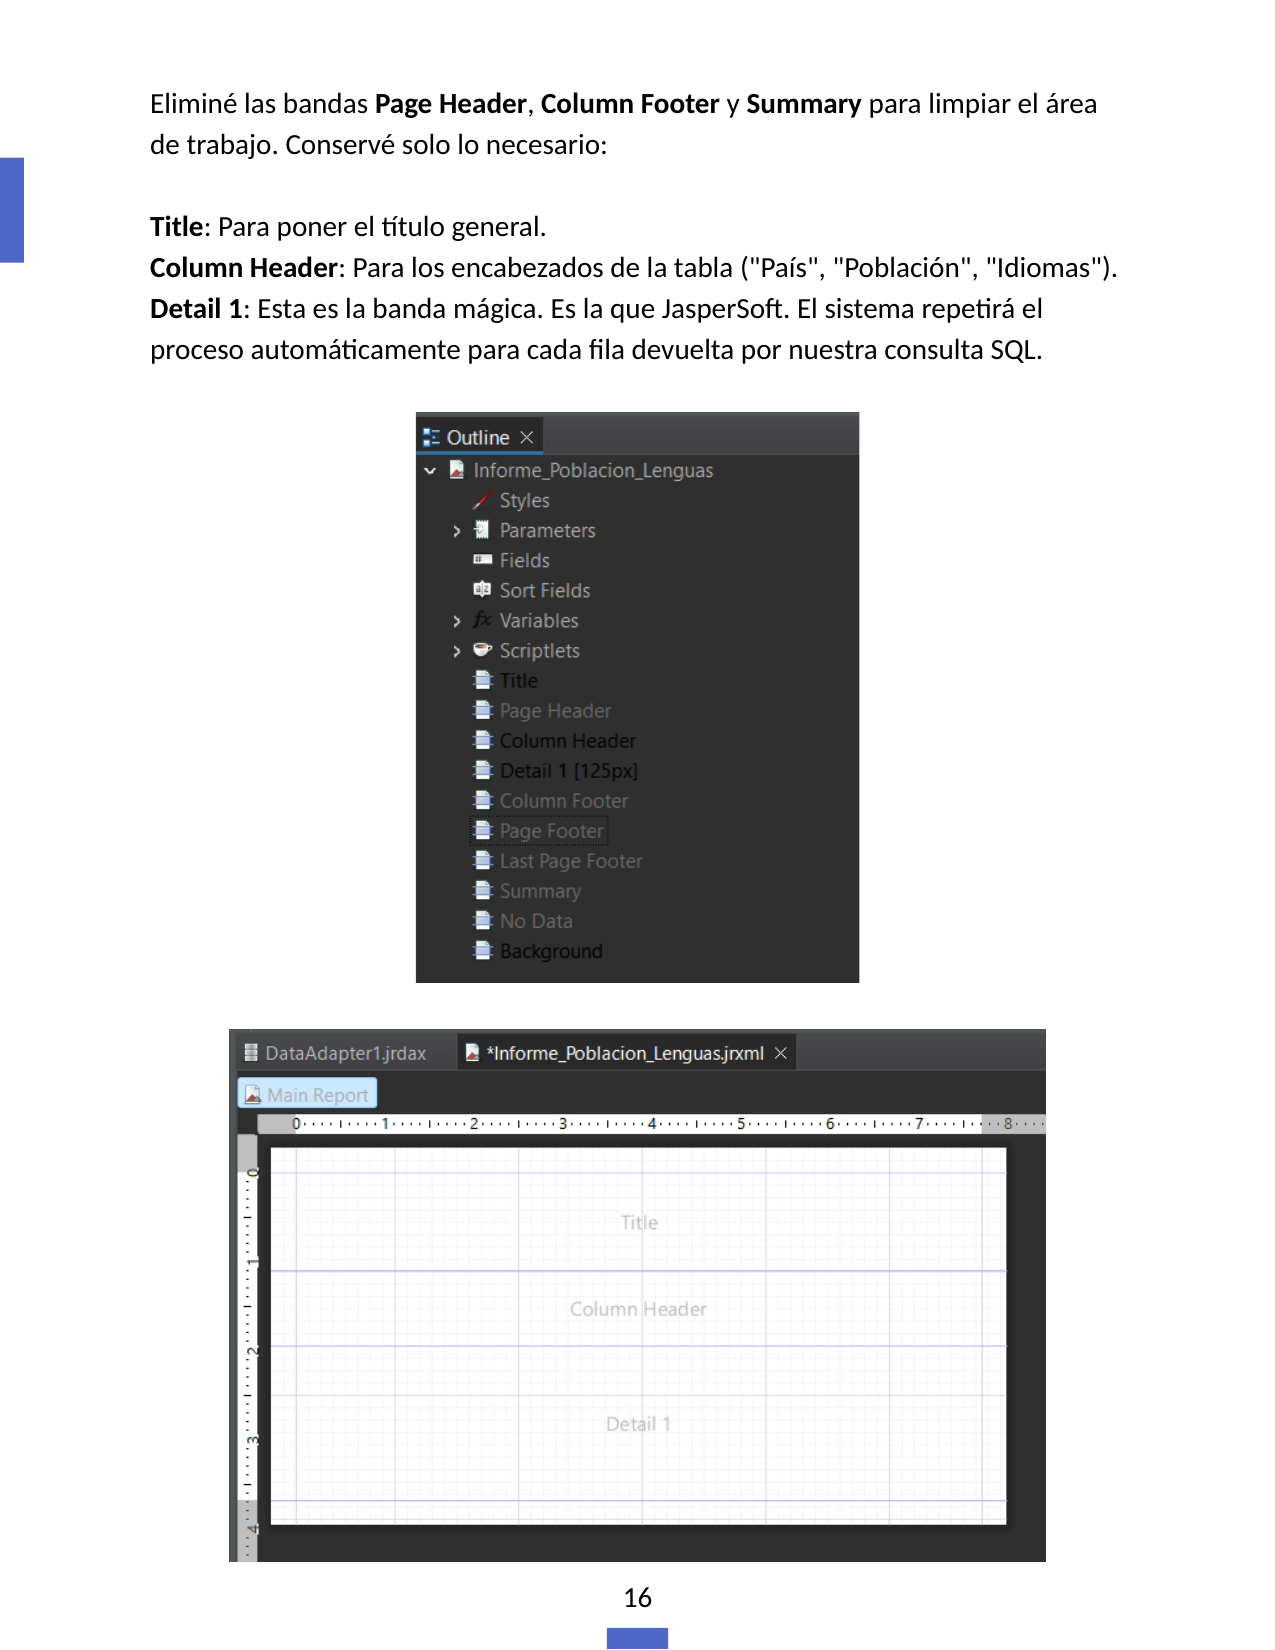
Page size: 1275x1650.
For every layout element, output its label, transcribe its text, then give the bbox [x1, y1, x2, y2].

text Eliminé las bandas Page Header, Column Footer y Summary para limpiar el área de trabajo. Conservé solo lo necesario: [150, 85, 1125, 162]
text Detail 1: Esta es la banda mágica. Es la que JasperSoft. El sistema repetirá el proceso automáticamente para cada fila devuelta por nuestra consulta SQL. [150, 290, 1125, 366]
text Title: Para poner el título general. [150, 208, 1125, 244]
picture [229, 1029, 1046, 1562]
picture [415, 412, 860, 983]
text Column Header: Para los encabezados de la tabla ("País", "Población", "Idiomas"). [150, 249, 1125, 284]
